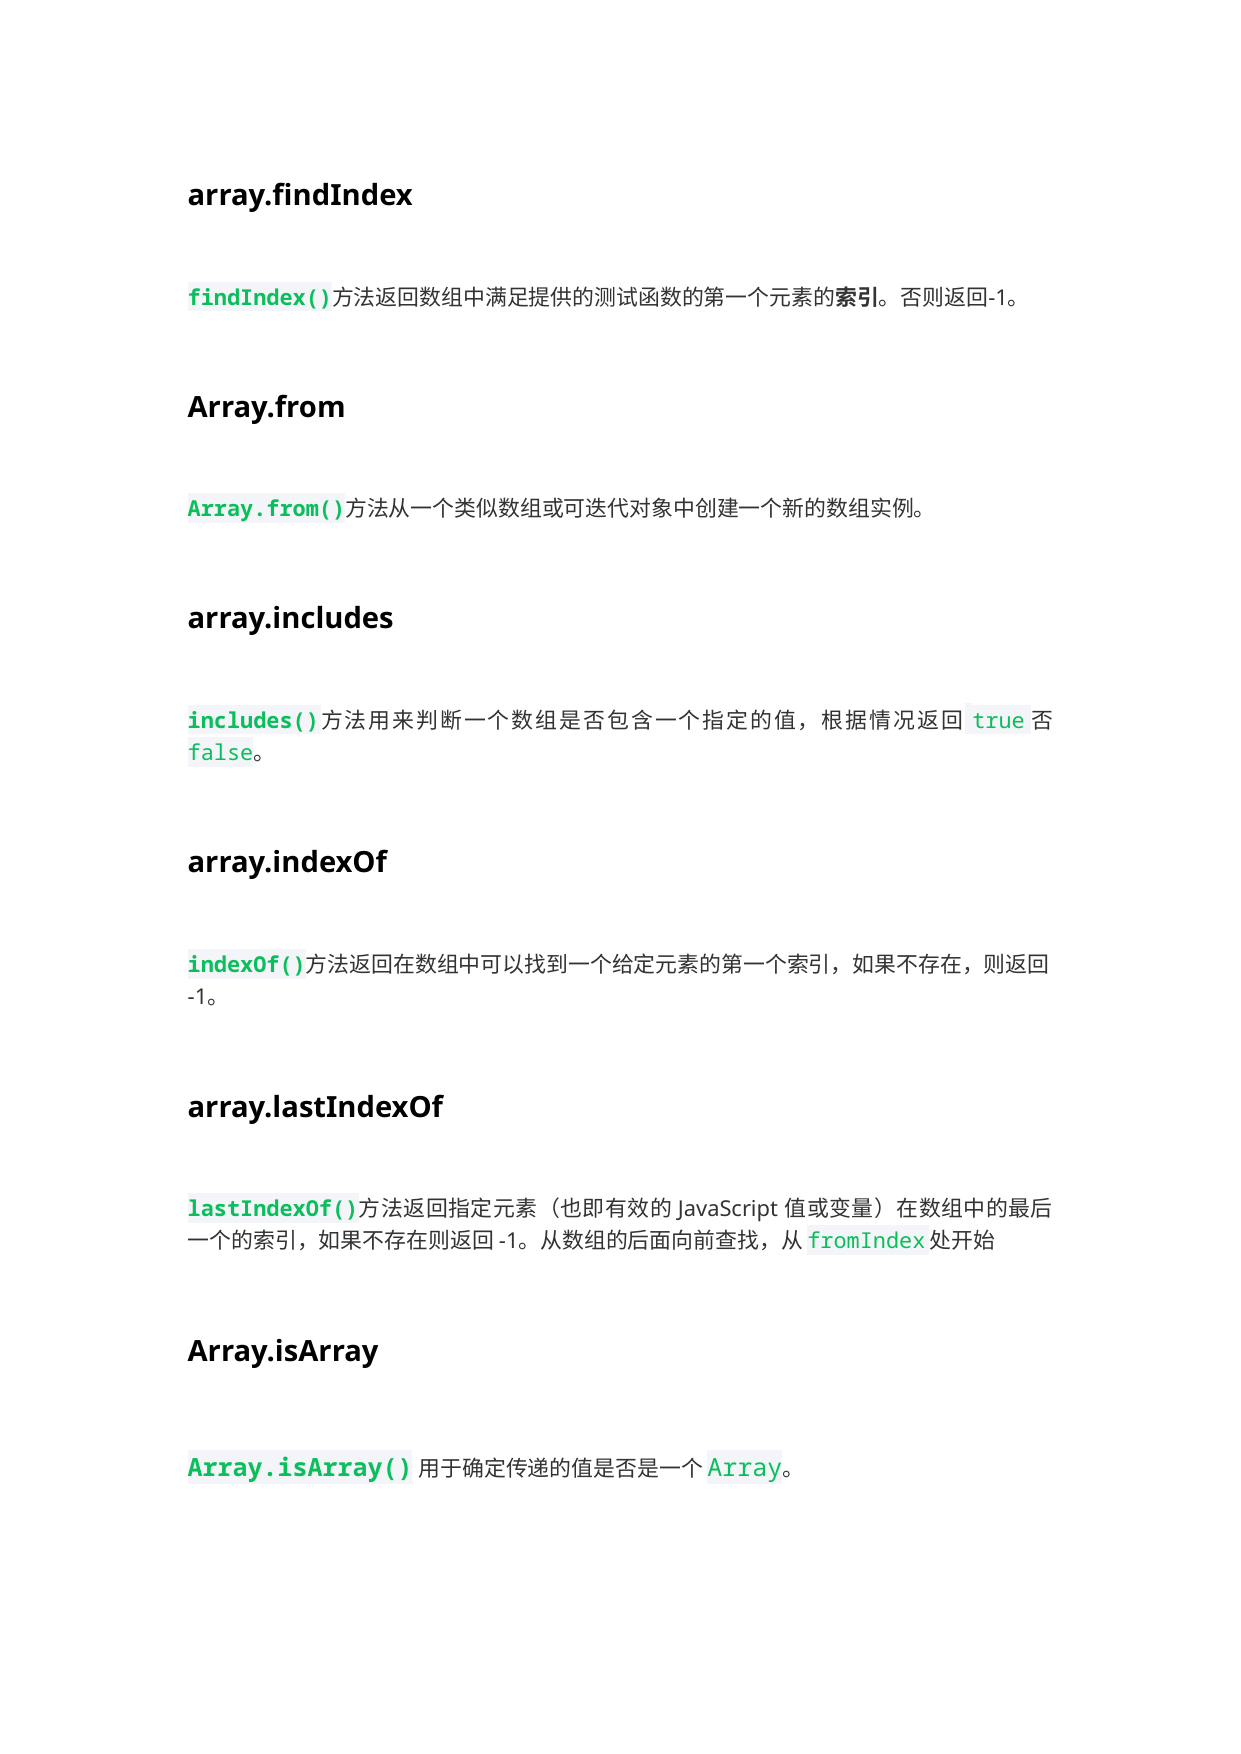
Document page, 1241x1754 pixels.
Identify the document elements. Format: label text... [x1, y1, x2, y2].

text Array.from()方法从一个类似数组或可迭代对象中创建一个新的数组实例。 [187, 491, 1053, 523]
text includes()方法用来判断一个数组是否包含一个指定的值，根据情况返回 true否false。 [187, 702, 1053, 767]
text indexOf()方法返回在数组中可以找到一个给定元素的第一个索引，如果不存在，则返回 [187, 947, 1053, 979]
subtitle array.findIndex [187, 162, 1053, 227]
subtitle Array.from [187, 373, 1053, 438]
text -1。 [187, 979, 1053, 1012]
subtitle Array.isArray [187, 1317, 1053, 1382]
subtitle array.lastIndexOf [187, 1073, 1053, 1138]
subtitle array.indexOf [187, 829, 1053, 894]
text Array.isArray() 用于确定传递的值是否是一个Array。 [187, 1435, 1053, 1500]
text lastIndexOf()方法返回指定元素（也即有效的 JavaScript 值或变量）在数组中的最后一个的索引，如果不存在则返回 -1。从数组的后面向前查找，从fromIndex处开始 [187, 1191, 1053, 1256]
text findIndex()方法返回数组中满足提供的测试函数的第一个元素的索引。否则返回-1。 [187, 279, 1053, 312]
subtitle array.includes [187, 585, 1053, 650]
